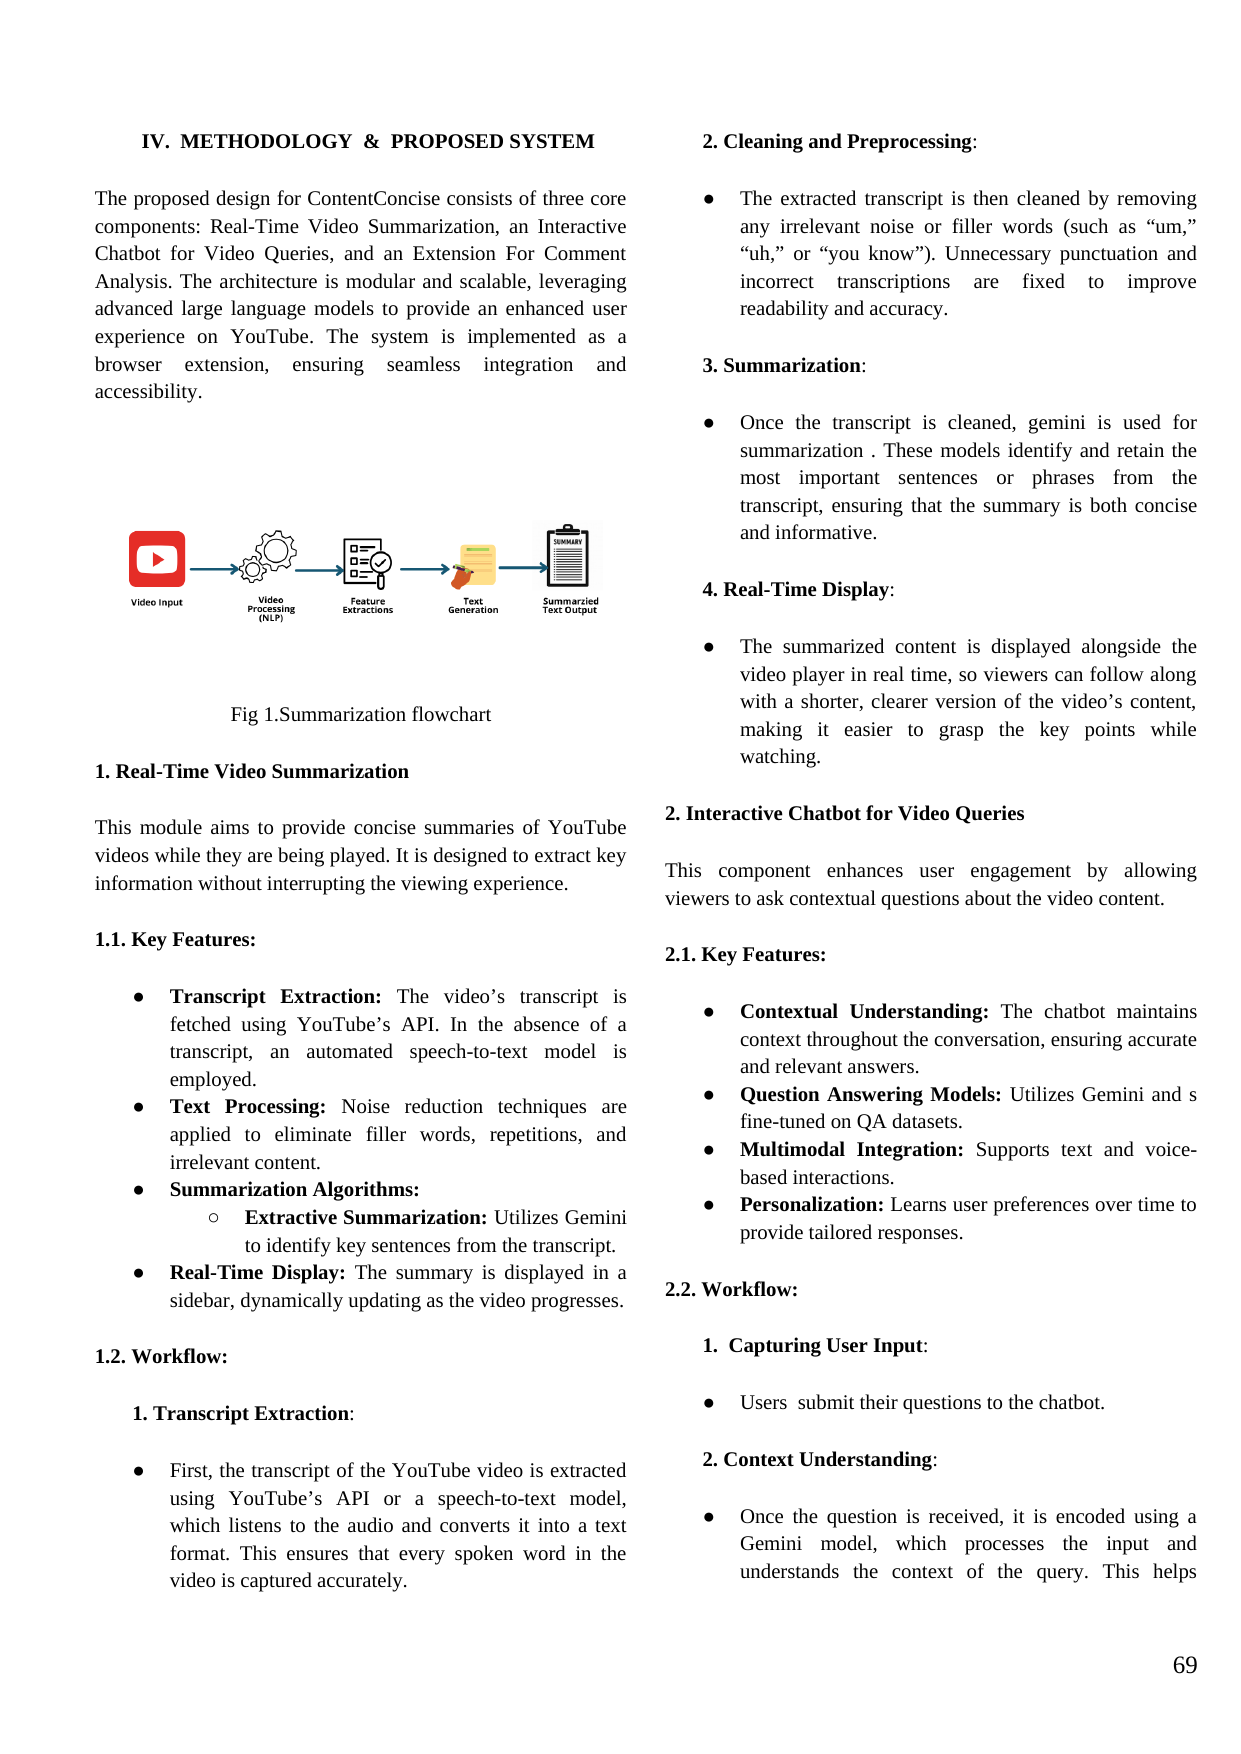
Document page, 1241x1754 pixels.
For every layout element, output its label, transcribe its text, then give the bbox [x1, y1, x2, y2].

text 1. Transcript Extraction: [132, 1401, 627, 1425]
list The summarized content is displayed alongside the video player in real time, so viewers can follow along with a shorter, clearer version of the video’s content, making it easier to grasp the key points while watching. [702, 634, 1197, 768]
list Transcript Extraction: The video’s transcript is fetched using YouTube’s API. In the absence of a transcript, an automated speech-to-text model is employed. [132, 984, 627, 1091]
text The proposed design for ContentConcise consists of three core components: Real-Time Video Summarization, an Interactive Chatbot for Video Queries, and an Extension For Comment Analysis. The architecture is modular and scalable, leveraging advanced large language models to provide an enhanced user experience on YouTube. The system is implemented as a browser extension, ensuring seamless integration and accessibility. [94, 186, 627, 403]
text 1.2. Workflow: [94, 1344, 627, 1368]
text 3. Summarization: [702, 353, 1197, 377]
text 4. Real-Time Display: [702, 577, 1197, 601]
list The extracted transcript is then cleaned by removing any irrelevant noise or filler words (such as “um,” “uh,” or “you know”). Unnecessary punctuation and incorrect transcriptions are fixed to improve readability and accuracy. [702, 186, 1197, 320]
text 1.1. Key Features: [94, 927, 627, 951]
text 1. Capturing User Input: [702, 1333, 1197, 1357]
text 2. Cleaning and Preprocessing: [702, 129, 1197, 153]
list Summarization Algorithms: [132, 1177, 627, 1201]
text 2.2. Workflow: [665, 1277, 1197, 1301]
list Text Processing: Noise reduction techniques are applied to eliminate filler words, repetitions, and irrelevant content. [132, 1094, 627, 1174]
list First, the transcript of the YouTube video is extracted using YouTube’s API or a speech-to-text model, which listens to the audio and converts it into a text format. This ensures that every spoken word in the video is captured accurately. [132, 1458, 627, 1592]
list Real-Time Display: The summary is displayed in a sidebar, dynamically updating as the video progresses. [132, 1260, 627, 1312]
subtitle 1. Real-Time Video Summarization [94, 758, 627, 783]
list Contextual Understanding: The chatbot maintains context throughout the conversation, ensuring accurate and relevant answers. [702, 999, 1197, 1078]
text This module aims to provide concise summaries of YouTube videos while they are being played. It is designed to extract key information without interrupting the viewing experience. [94, 815, 627, 894]
list Question Answering Models: Utilizes Gemini and s fine-tuned on QA datasets. [702, 1082, 1197, 1133]
list Personalization: Learns user preferences over time to provide tailored responses. [702, 1192, 1197, 1244]
list Multimodal Integration: Supports text and voice-based interactions. [702, 1137, 1197, 1189]
list Extractive Summarization: Utilizes Gemini to identify key sentences from the transcript. [207, 1205, 627, 1257]
picture [97, 495, 631, 647]
text 2. Context Understanding: [702, 1447, 1197, 1471]
list Once the transcript is cleaned, gemini is used for summarization . These models identify and retain the most important sentences or phrases from the transcript, ensuring that the summary is both concise and informative. [702, 410, 1197, 544]
list Users submit their questions to the chatbot. [702, 1390, 1197, 1414]
subtitle IV. METHODOLOGY & PROPOSED SYSTEM [94, 129, 627, 153]
text This component enhances user engagement by allowing viewers to ask contextual questions about the video content. [665, 858, 1197, 909]
subtitle 2. Interactive Chatbot for Video Queries [665, 801, 1197, 825]
text 2.1. Key Features: [665, 942, 1197, 966]
